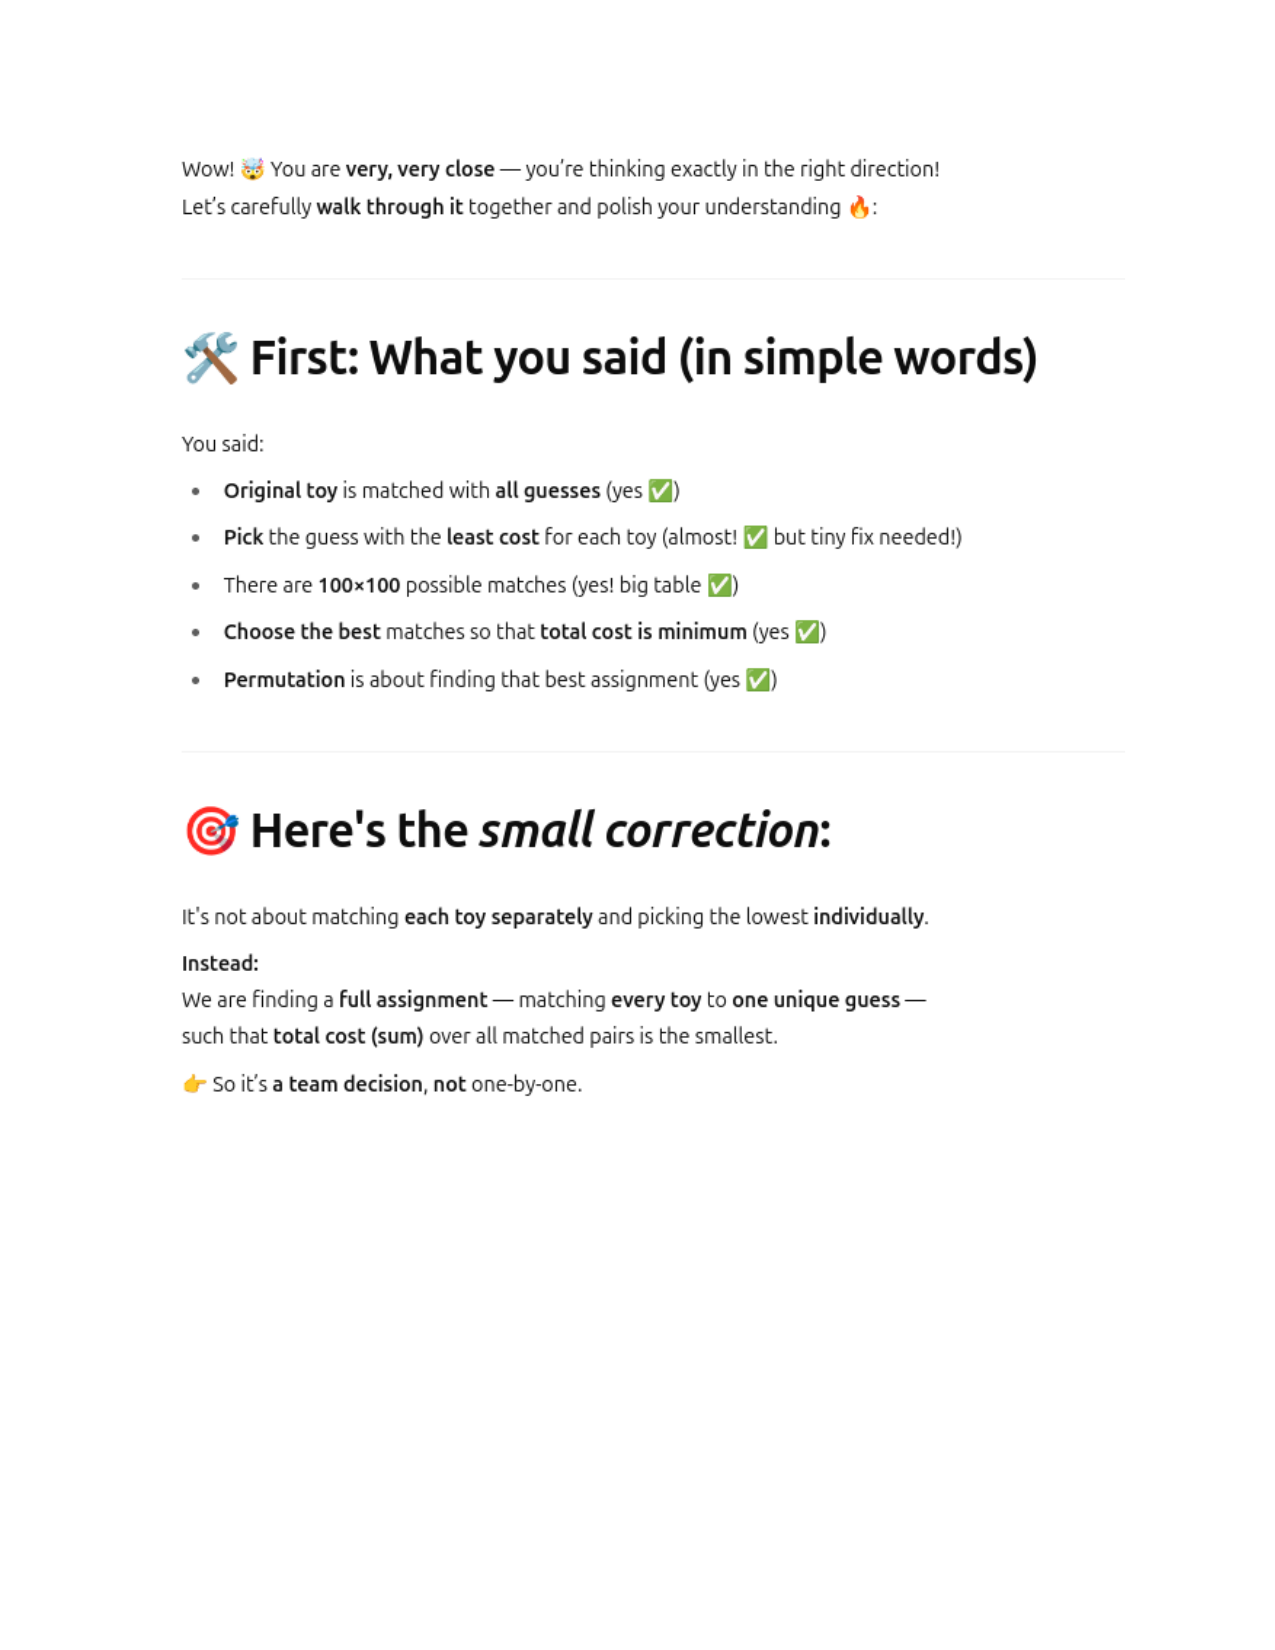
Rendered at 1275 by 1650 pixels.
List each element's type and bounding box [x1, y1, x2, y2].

picture [150, 150, 1125, 1115]
